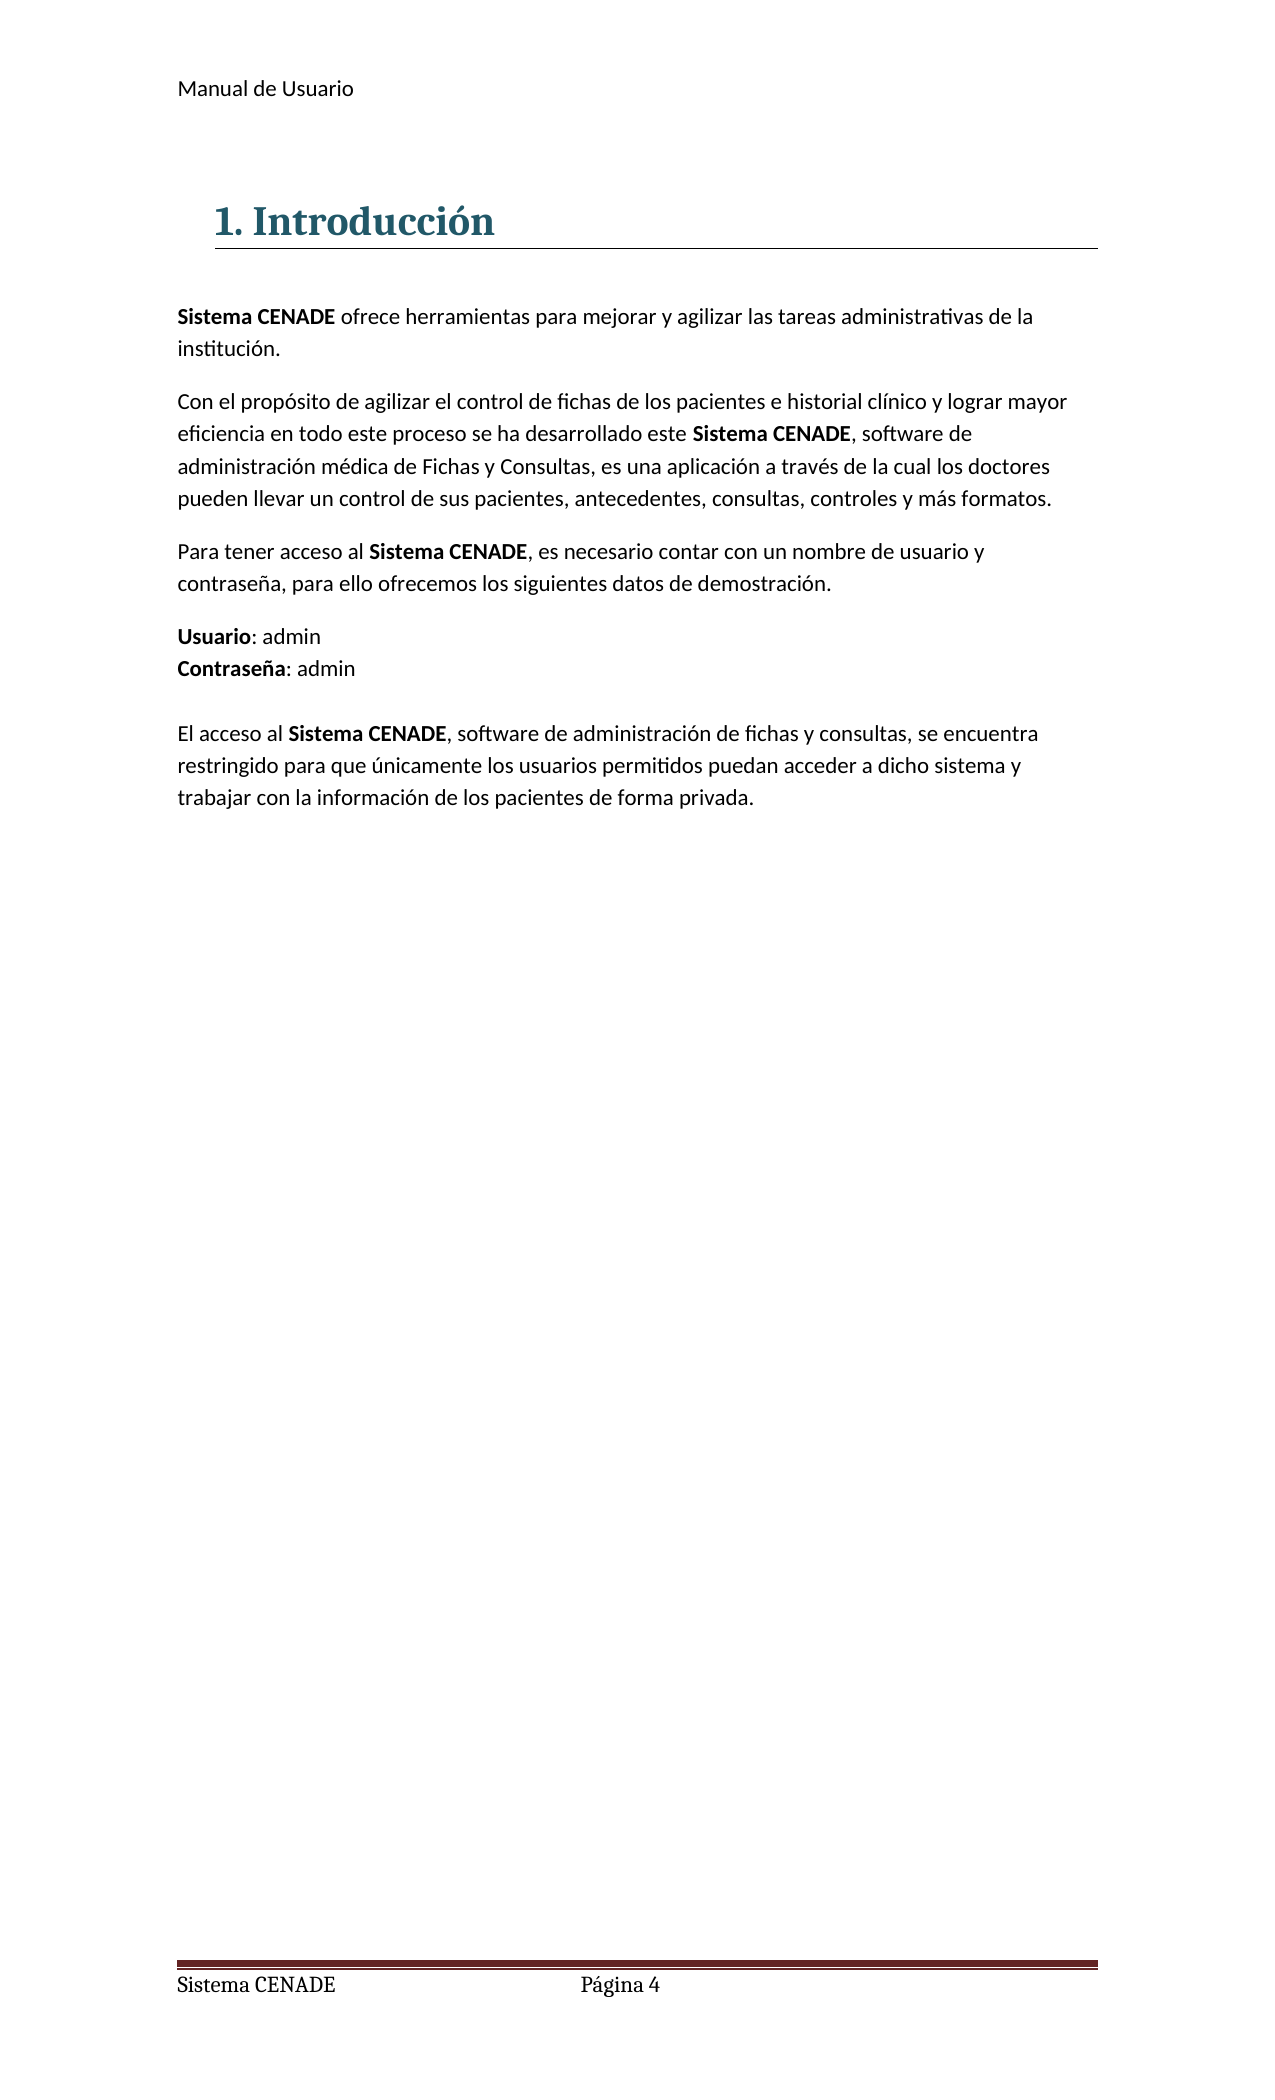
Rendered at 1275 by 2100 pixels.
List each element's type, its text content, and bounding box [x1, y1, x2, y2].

subtitle Introducción [215, 198, 1098, 248]
text Para tener acceso al Sistema CENADE, es necesario contar con un nombre de usuario y contraseña, para ello ofrecemos los siguientes datos de demostración. [177, 537, 1098, 597]
text Contraseña: admin [177, 654, 1098, 682]
text Con el propósito de agilizar el control de fichas de los pacientes e historial clínico y lograr mayor eficiencia en todo este proceso se ha desarrollado este Sistema CENADE, software de administración médica de Fichas y Consultas, es una aplicación a través de la cual los doctores pueden llevar un control de sus pacientes, antecedentes, consultas, controles y más formatos. [177, 387, 1098, 512]
text El acceso al Sistema CENADE, software de administración de fichas y consultas, se encuentra restringido para que únicamente los usuarios permitidos puedan acceder a dicho sistema y trabajar con la información de los pacientes de forma privada. [177, 719, 1098, 811]
text Sistema CENADE ofrece herramientas para mejorar y agilizar las tareas administrativas de la institución. [177, 302, 1098, 362]
text Usuario: admin [177, 622, 1098, 650]
